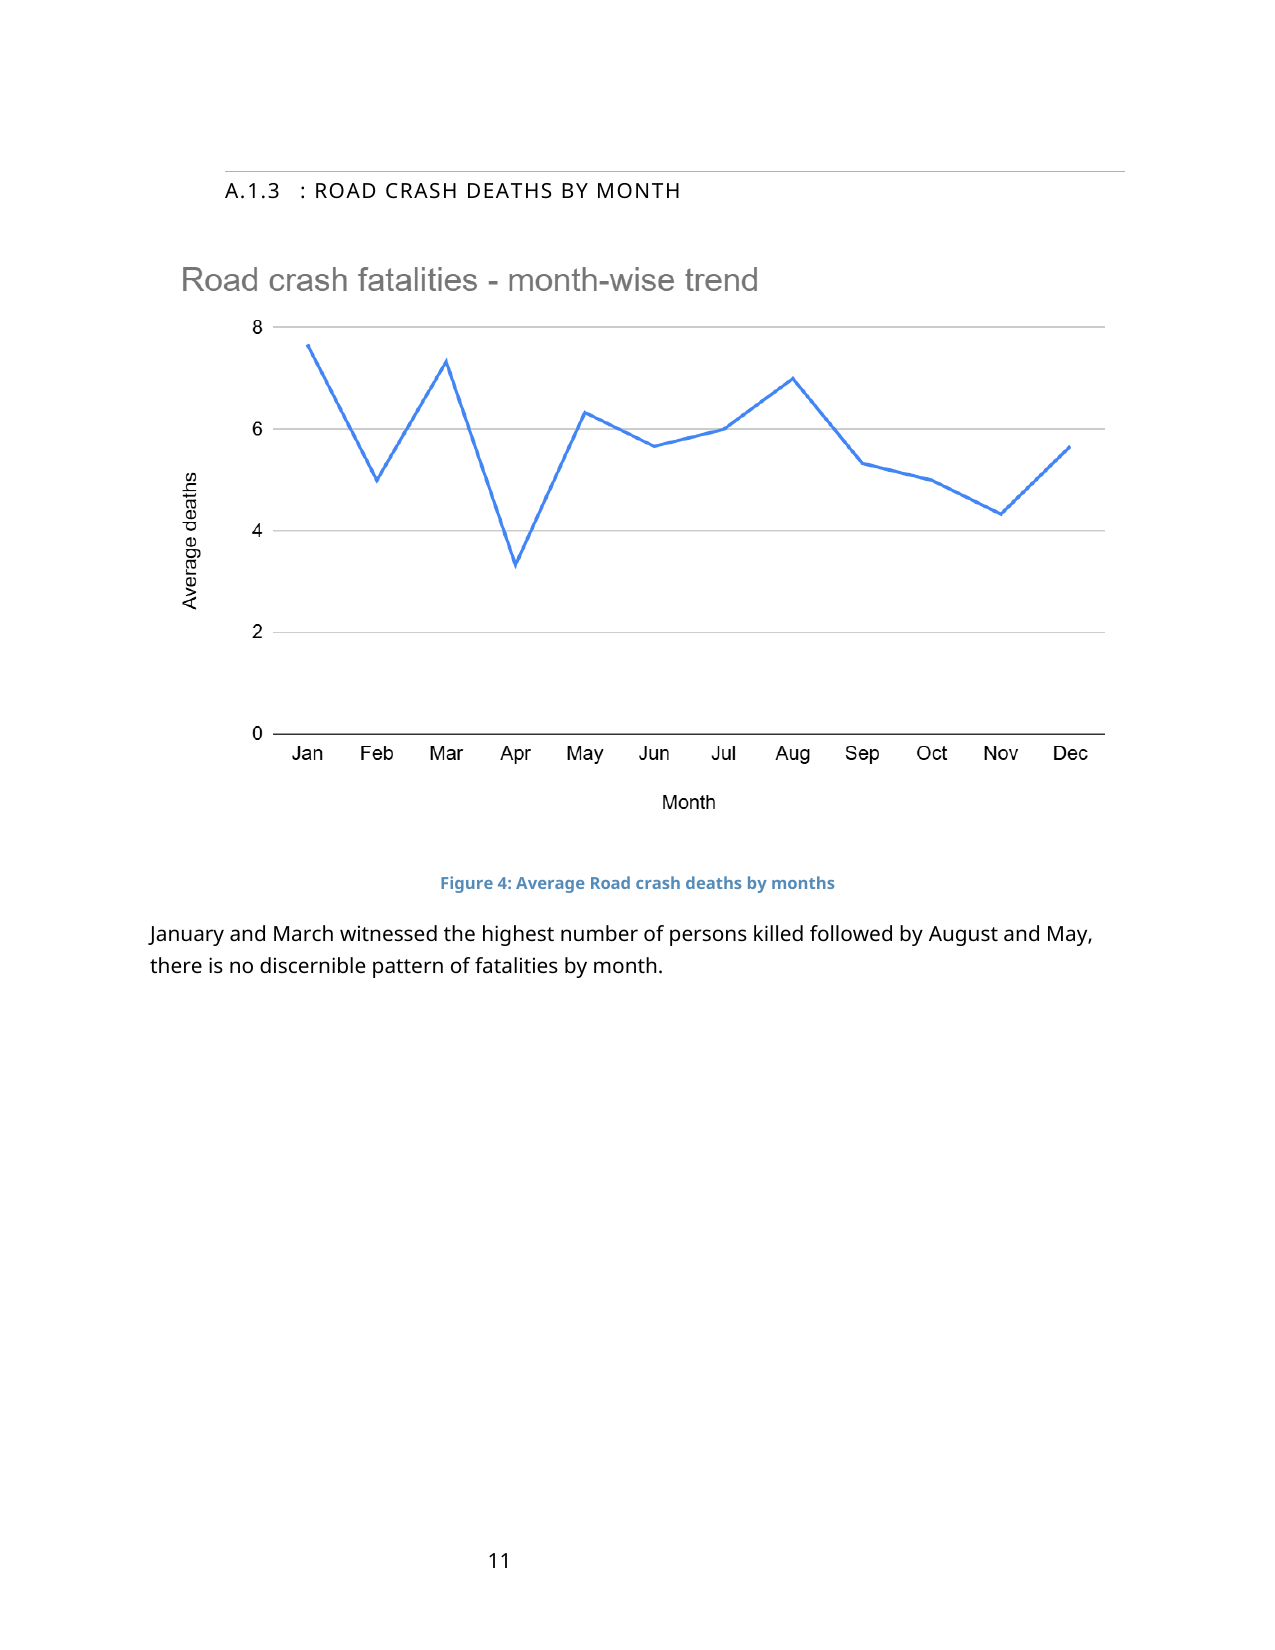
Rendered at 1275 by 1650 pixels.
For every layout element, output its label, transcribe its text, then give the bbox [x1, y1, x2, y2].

subtitle : Road crash deaths by month [225, 172, 1125, 205]
text Figure 4: Average Road crash deaths by months [150, 872, 1125, 894]
picture [150, 234, 1134, 843]
text January and March witnessed the highest number of persons killed followed by August and May, there is no discernible pattern of fatalities by month. [150, 919, 1125, 980]
